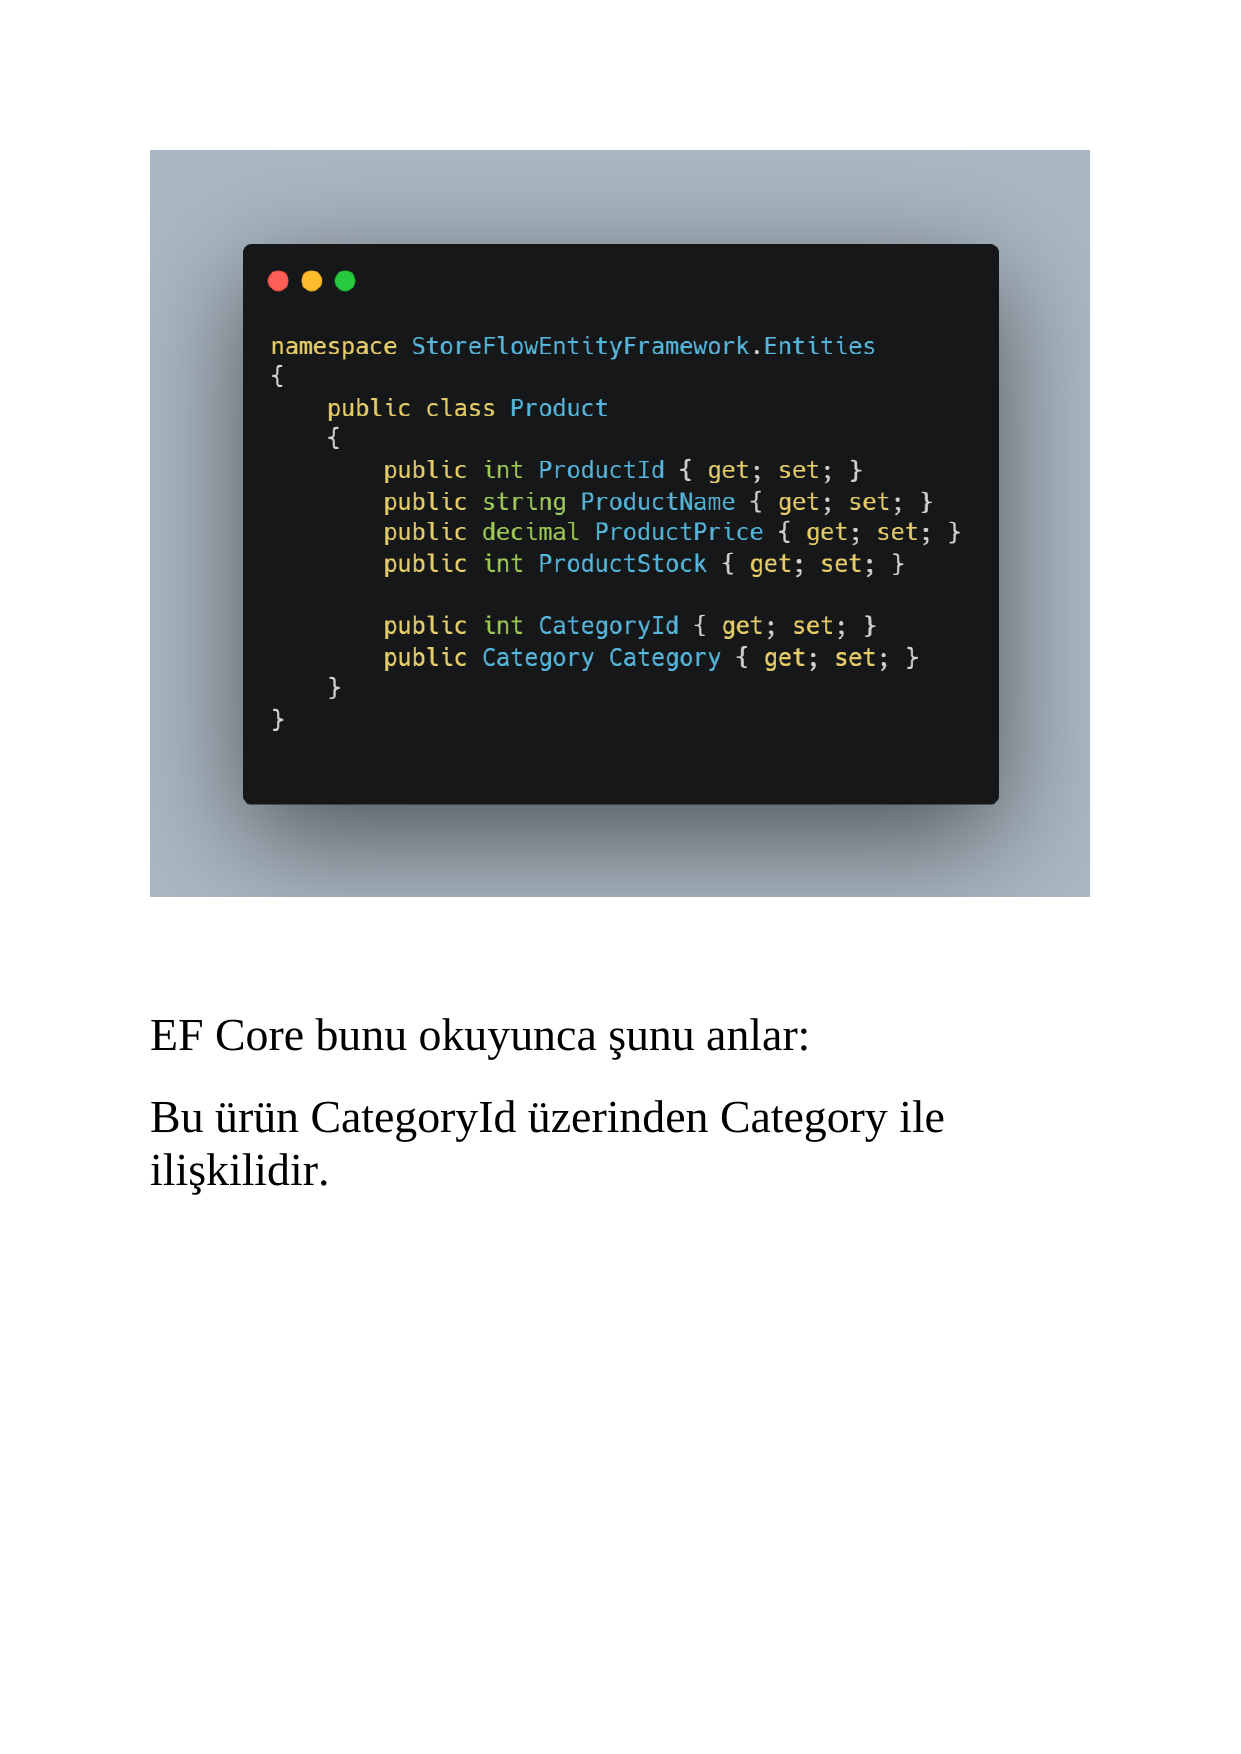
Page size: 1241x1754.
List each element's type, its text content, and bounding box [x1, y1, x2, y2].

picture [150, 150, 1091, 897]
text EF Core bunu okuyunca şunu anlar: [150, 1007, 1090, 1060]
text Bu ürün CategoryId üzerinden Category ile ilişkilidir. [150, 1089, 1090, 1195]
